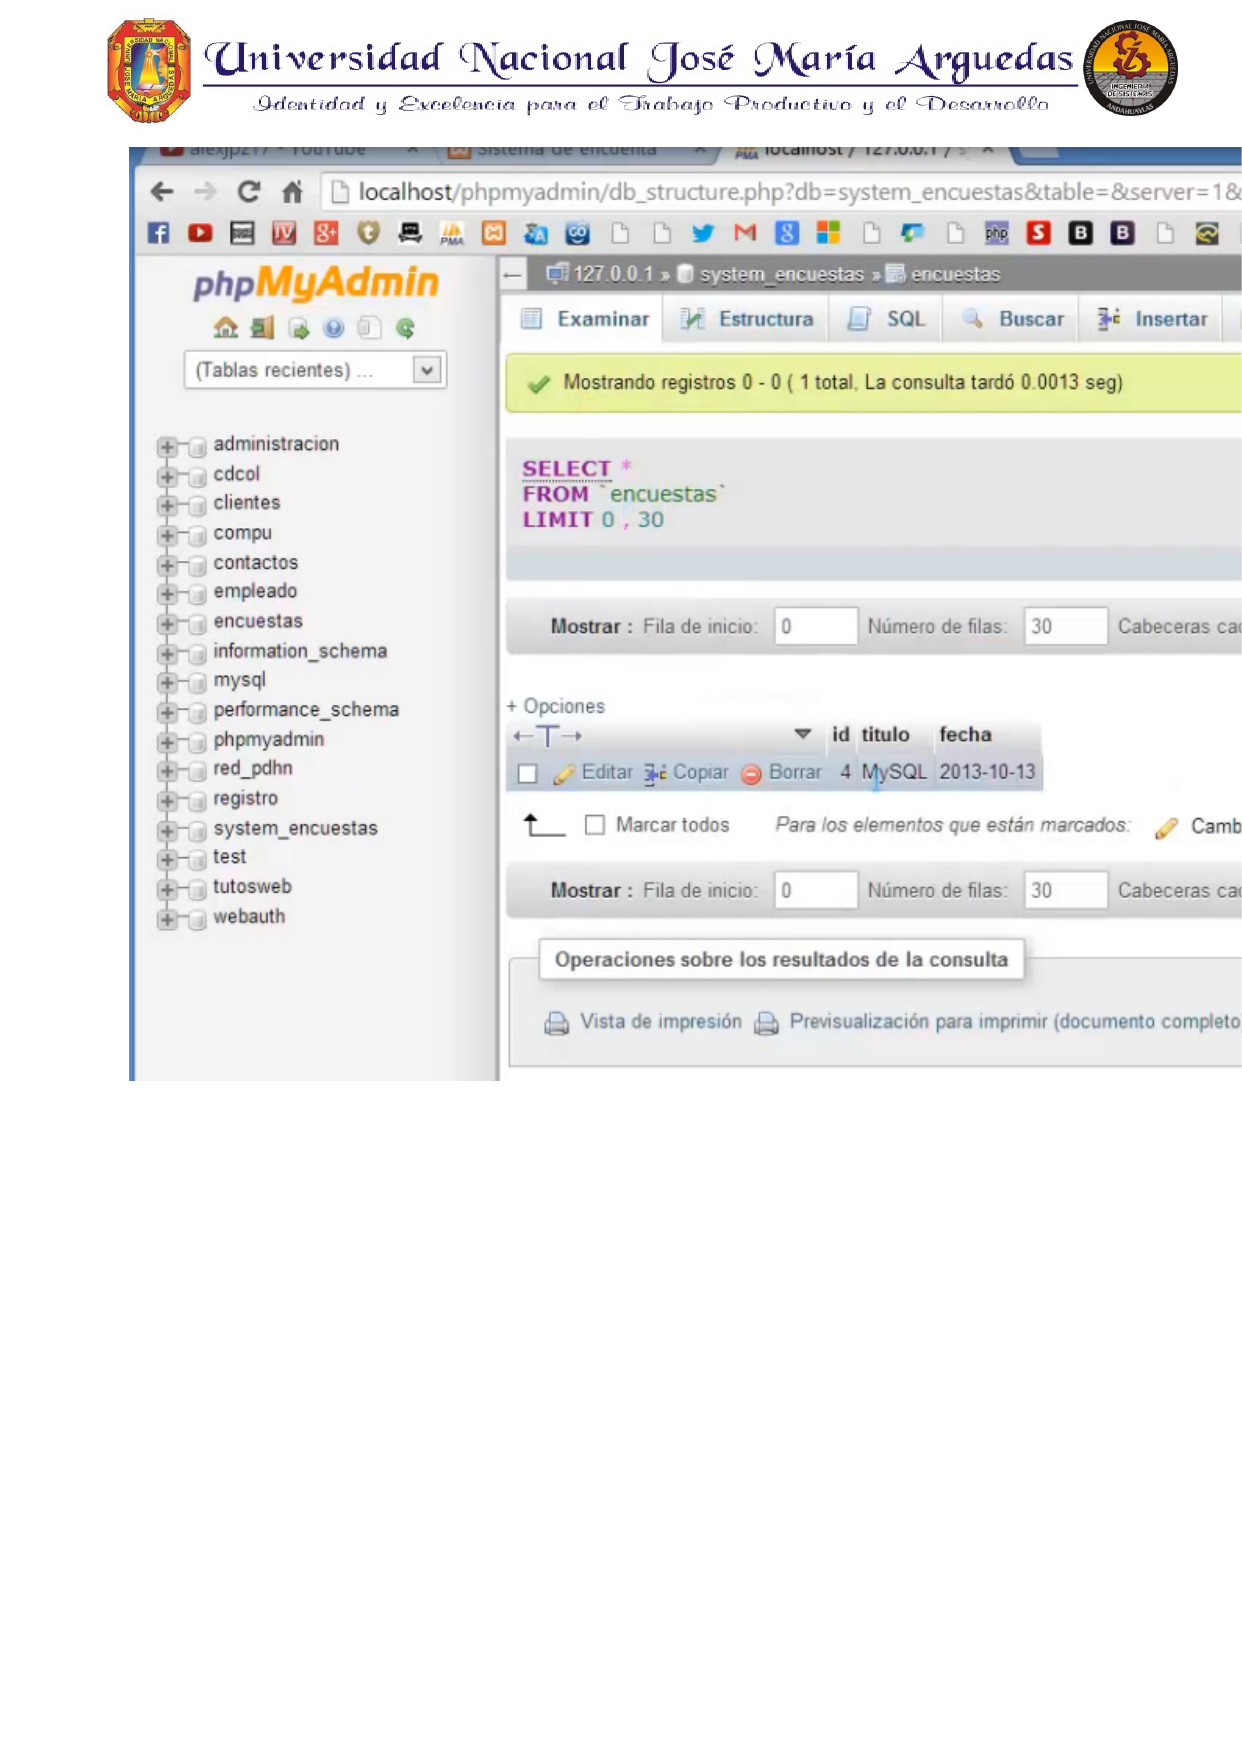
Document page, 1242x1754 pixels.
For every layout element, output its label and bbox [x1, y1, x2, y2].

picture [106, 11, 1178, 130]
picture [129, 147, 1242, 1081]
